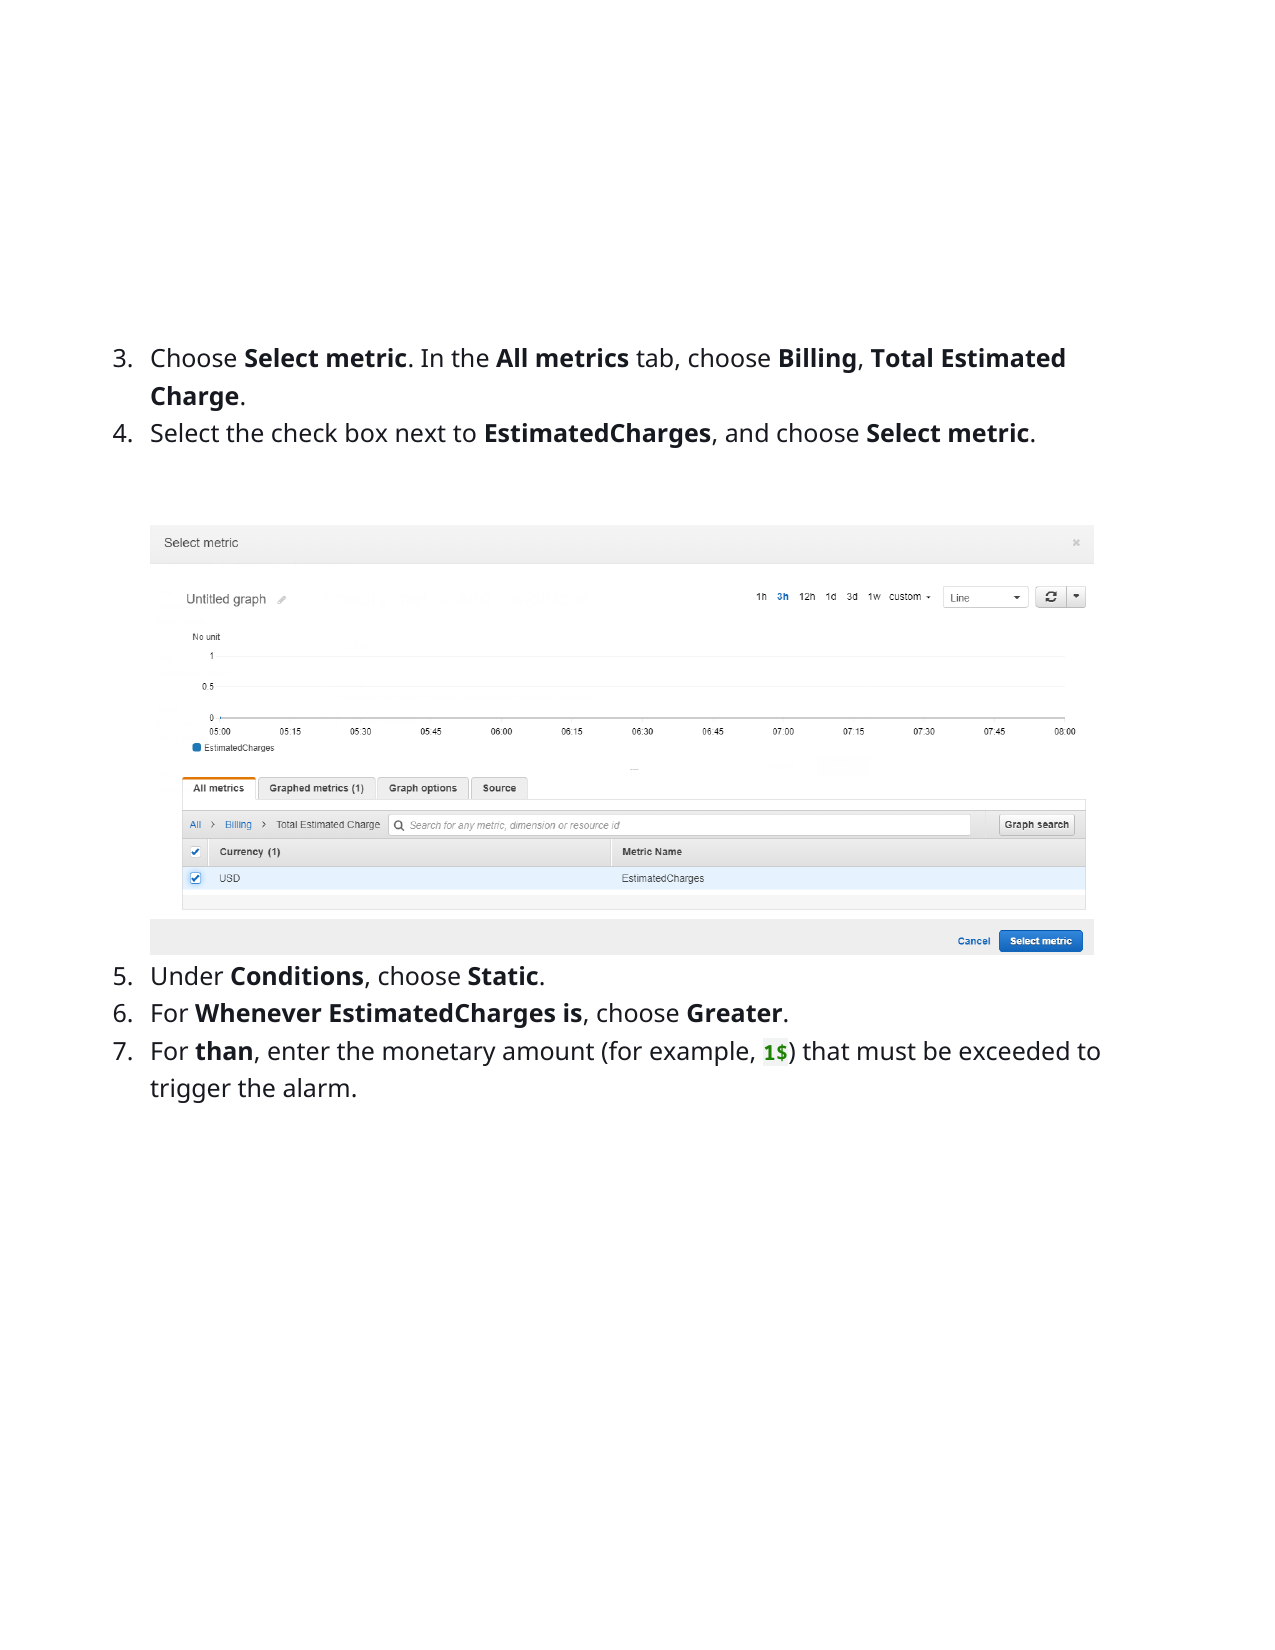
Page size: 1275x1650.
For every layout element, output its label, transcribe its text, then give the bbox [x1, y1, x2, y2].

list For than, enter the monetary amount (for example, 1$) that must be exceeded to trigger the alarm. [112, 1030, 1125, 1105]
list Select the check box next to EstimatedCharges, and choose Select metric. [112, 412, 1125, 450]
list Under Conditions, choose Static. [112, 955, 1125, 992]
picture [150, 525, 1094, 955]
list Choose Select metric. In the All metrics tab, choose Billing, Total Estimated Charge. [112, 337, 1125, 412]
list For Whenever EstimatedCharges is, choose Greater. [112, 992, 1125, 1030]
